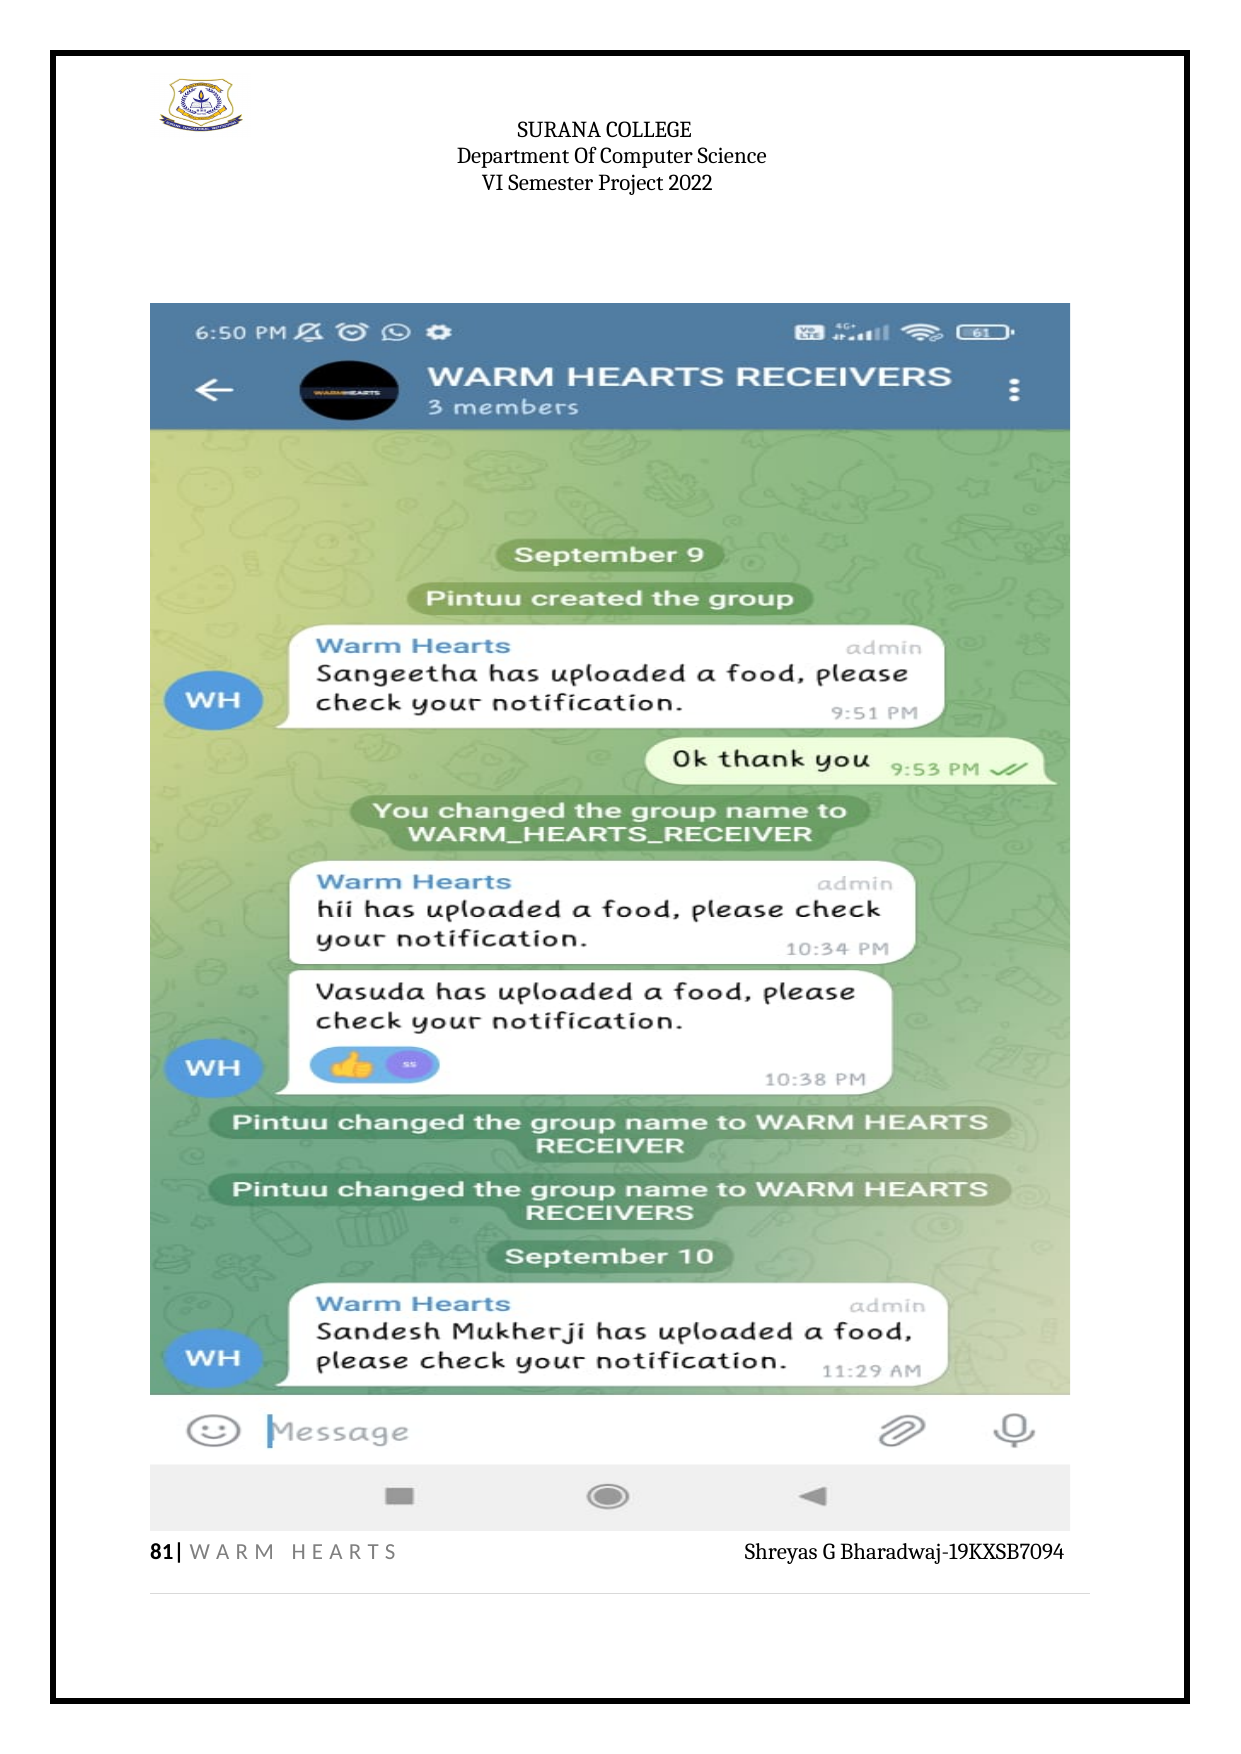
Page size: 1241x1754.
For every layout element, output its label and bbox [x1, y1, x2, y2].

picture [150, 303, 1071, 1531]
picture [150, 73, 252, 138]
